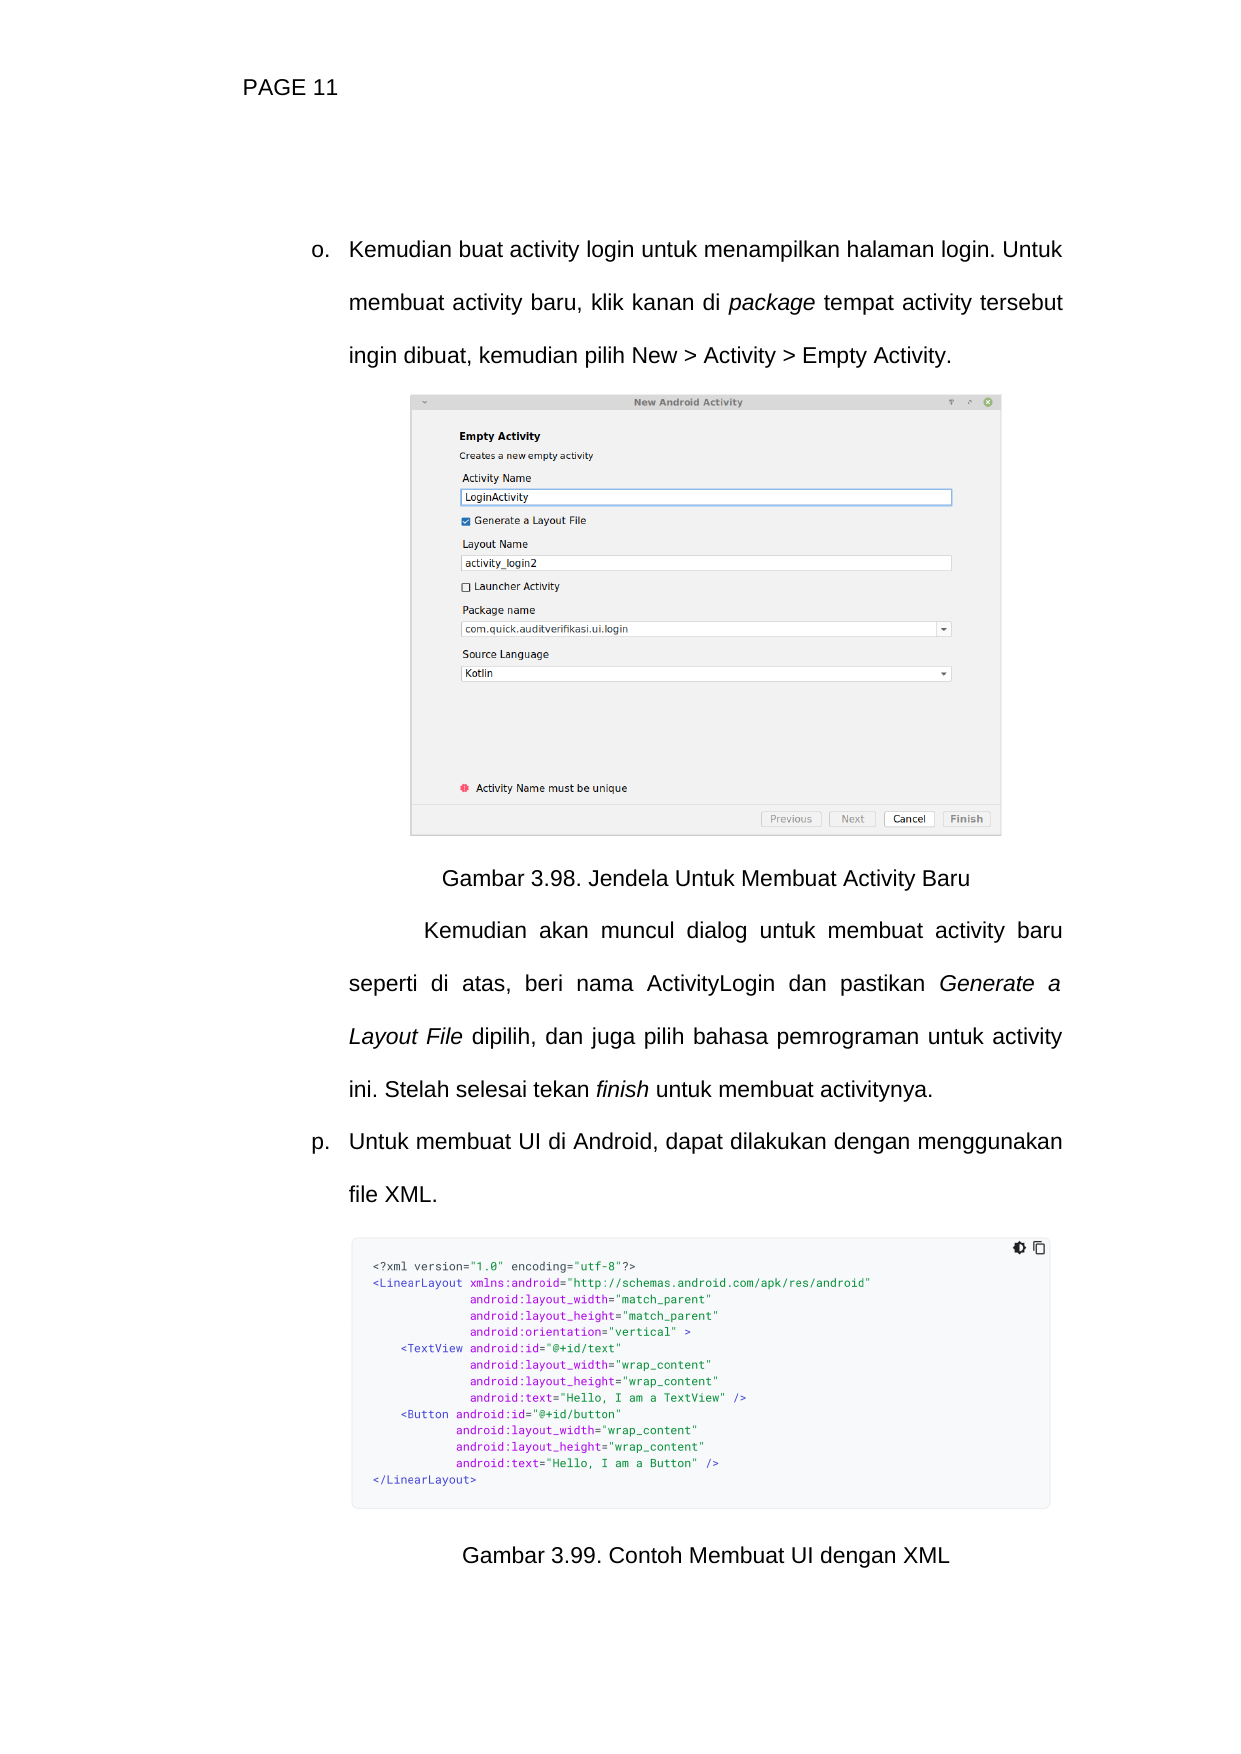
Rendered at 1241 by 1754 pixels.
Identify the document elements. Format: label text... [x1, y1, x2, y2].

text Gambar 3.98. Jendela Untuk Membuat Activity Baru [349, 865, 1063, 891]
picture [410, 394, 1002, 836]
picture [348, 1233, 1055, 1514]
text Kemudian akan muncul dialog untuk membuat activity baru seperti di atas, beri nama ActivityLogin dan pastikan Generate a Layout File dipilih, dan juga pilih bahasa pemrograman untuk activity ini. Stelah selesai tekan finish untuk membuat activitynya. [349, 917, 1063, 1102]
title Untuk membuat UI di Android, dapat dilakukan dengan menggunakan file XML. [311, 1128, 1063, 1207]
text Gambar 3.99. Contoh Membuat UI dengan XML [349, 1542, 1063, 1569]
title Kemudian buat activity login untuk menampilkan halaman login. Untuk membuat activity baru, klik kanan di package tempat activity tersebut ingin dibuat, kemudian pilih New > Activity > Empty Activity. [311, 236, 1063, 368]
